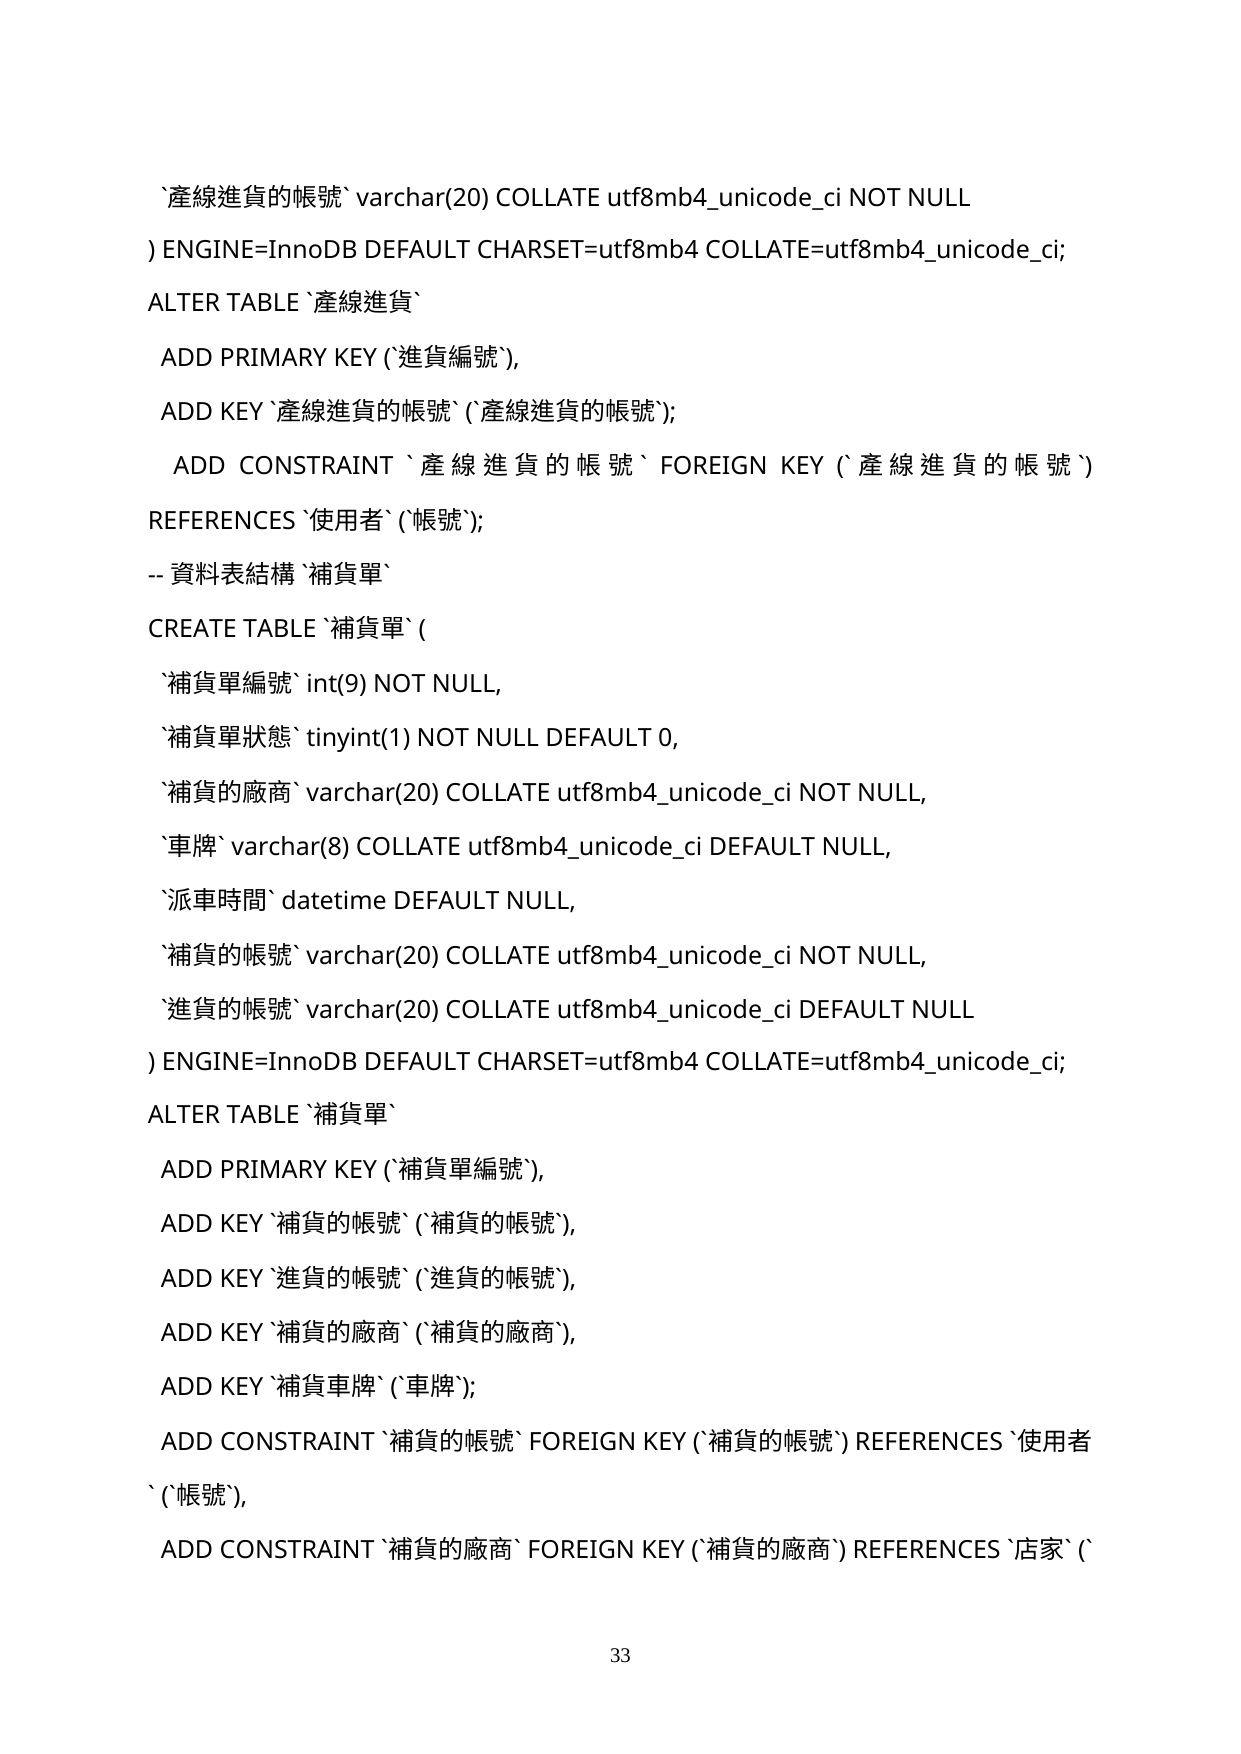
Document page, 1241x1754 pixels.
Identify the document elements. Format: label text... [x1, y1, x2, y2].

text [148, 1530, 1092, 1566]
text `補貨單編號` int(9) NOT NULL, [148, 663, 1092, 699]
text `車牌` varchar(8) COLLATE utf8mb4_unicode_ci DEFAULT NULL, [148, 826, 1092, 863]
text ALTER TABLE `補貨單` [148, 1095, 1092, 1131]
text ADD PRIMARY KEY (`補貨單編號`), [148, 1149, 1092, 1186]
text -- 資料表結構 `補貨單` [148, 554, 1092, 591]
text `派車時間` datetime DEFAULT NULL, [148, 881, 1092, 917]
text `補貨的帳號` varchar(20) COLLATE utf8mb4_unicode_ci NOT NULL, [148, 935, 1092, 971]
text ) ENGINE=InnoDB DEFAULT CHARSET=utf8mb4 COLLATE=utf8mb4_unicode_ci; [148, 232, 1092, 266]
text `產線進貨的帳號` varchar(20) COLLATE utf8mb4_unicode_ci NOT NULL [148, 177, 1092, 213]
text ADD CONSTRAINT `產線進貨的帳號` FOREIGN KEY (`產線進貨的帳號`) REFERENCES `使用者` (`帳號`); [148, 446, 1092, 536]
text ADD KEY `進貨的帳號` (`進貨的帳號`), [148, 1258, 1092, 1294]
text `進貨的帳號` varchar(20) COLLATE utf8mb4_unicode_ci DEFAULT NULL [148, 989, 1092, 1026]
text ) ENGINE=InnoDB DEFAULT CHARSET=utf8mb4 COLLATE=utf8mb4_unicode_ci; [148, 1044, 1092, 1078]
text `補貨單狀態` tinyint(1) NOT NULL DEFAULT 0, [148, 718, 1092, 754]
text ALTER TABLE `產線進貨` [148, 283, 1092, 319]
text ADD KEY `產線進貨的帳號` (`產線進貨的帳號`); [148, 391, 1092, 428]
text ADD PRIMARY KEY (`進貨編號`), [148, 337, 1092, 373]
text ADD KEY `補貨的帳號` (`補貨的帳號`), [148, 1204, 1092, 1240]
text `補貨的廠商` varchar(20) COLLATE utf8mb4_unicode_ci NOT NULL, [148, 772, 1092, 808]
text CREATE TABLE `補貨單` ( [148, 609, 1092, 645]
text ADD KEY `補貨車牌` (`車牌`); [148, 1367, 1092, 1403]
text ADD KEY `補貨的廠商` (`補貨的廠商`), [148, 1312, 1092, 1349]
text ADD CONSTRAINT `補貨的帳號` FOREIGN KEY (`補貨的帳號`) REFERENCES `使用者` (`帳號`), [148, 1421, 1092, 1512]
